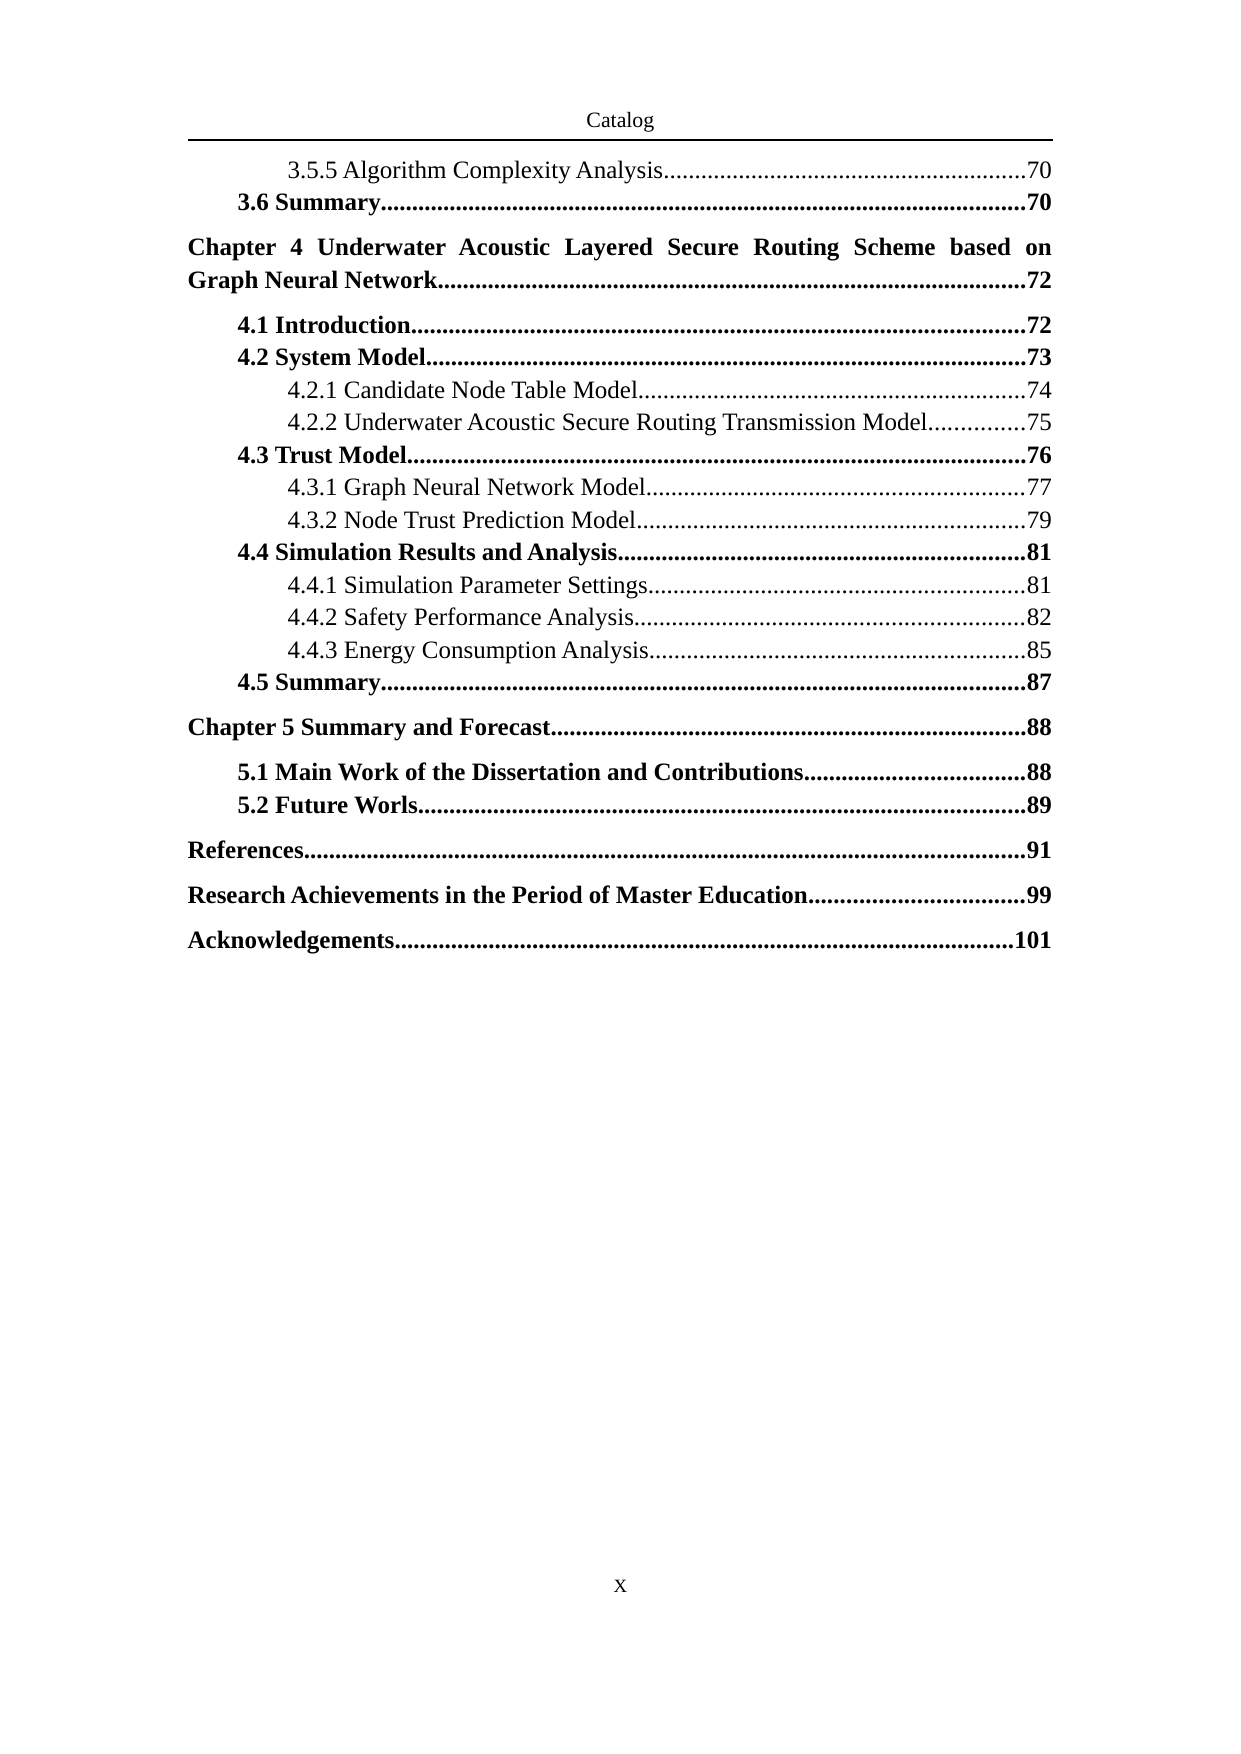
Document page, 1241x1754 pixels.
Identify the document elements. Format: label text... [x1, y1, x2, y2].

text 4.2.1 Candidate Node Table Model 74 [287, 373, 1053, 405]
text 4.4.2 Safety Performance Analysis 82 [287, 600, 1053, 633]
text Research Achievements in the Period of Master Education 99 [187, 878, 1053, 910]
text 4.3.2 Node Trust Prediction Model 79 [287, 503, 1053, 535]
text 3.5.5 Algorithm Complexity Analysis 70 [287, 153, 1053, 185]
text 4.2 System Model 73 [237, 340, 1053, 373]
text 3.6 Summary 70 [237, 185, 1053, 218]
text 5.1 Main Work of the Dissertation and Contributions 88 [237, 755, 1053, 788]
text 4.3.1 Graph Neural Network Model 77 [287, 470, 1053, 503]
text 5.2 Future Worls 89 [237, 788, 1053, 820]
text Chapter 4 Underwater Acoustic Layered Secure Routing Scheme based on Graph Neural Network 72 [187, 230, 1053, 295]
text 4.4.3 Energy Consumption Analysis 85 [287, 633, 1053, 665]
text 4.4.1 Simulation Parameter Settings 81 [287, 568, 1053, 600]
text 4.1 Introduction 72 [237, 308, 1053, 340]
text 4.3 Trust Model 76 [237, 438, 1053, 470]
text 4.2.2 Underwater Acoustic Secure Routing Transmission Model 75 [287, 405, 1053, 438]
text Chapter 5 Summary and Forecast 88 [187, 710, 1053, 743]
text References 91 [187, 833, 1053, 865]
text 4.5 Summary 87 [237, 665, 1053, 698]
text Acknowledgements 101 [187, 923, 1053, 955]
text 4.4 Simulation Results and Analysis 81 [237, 535, 1053, 568]
